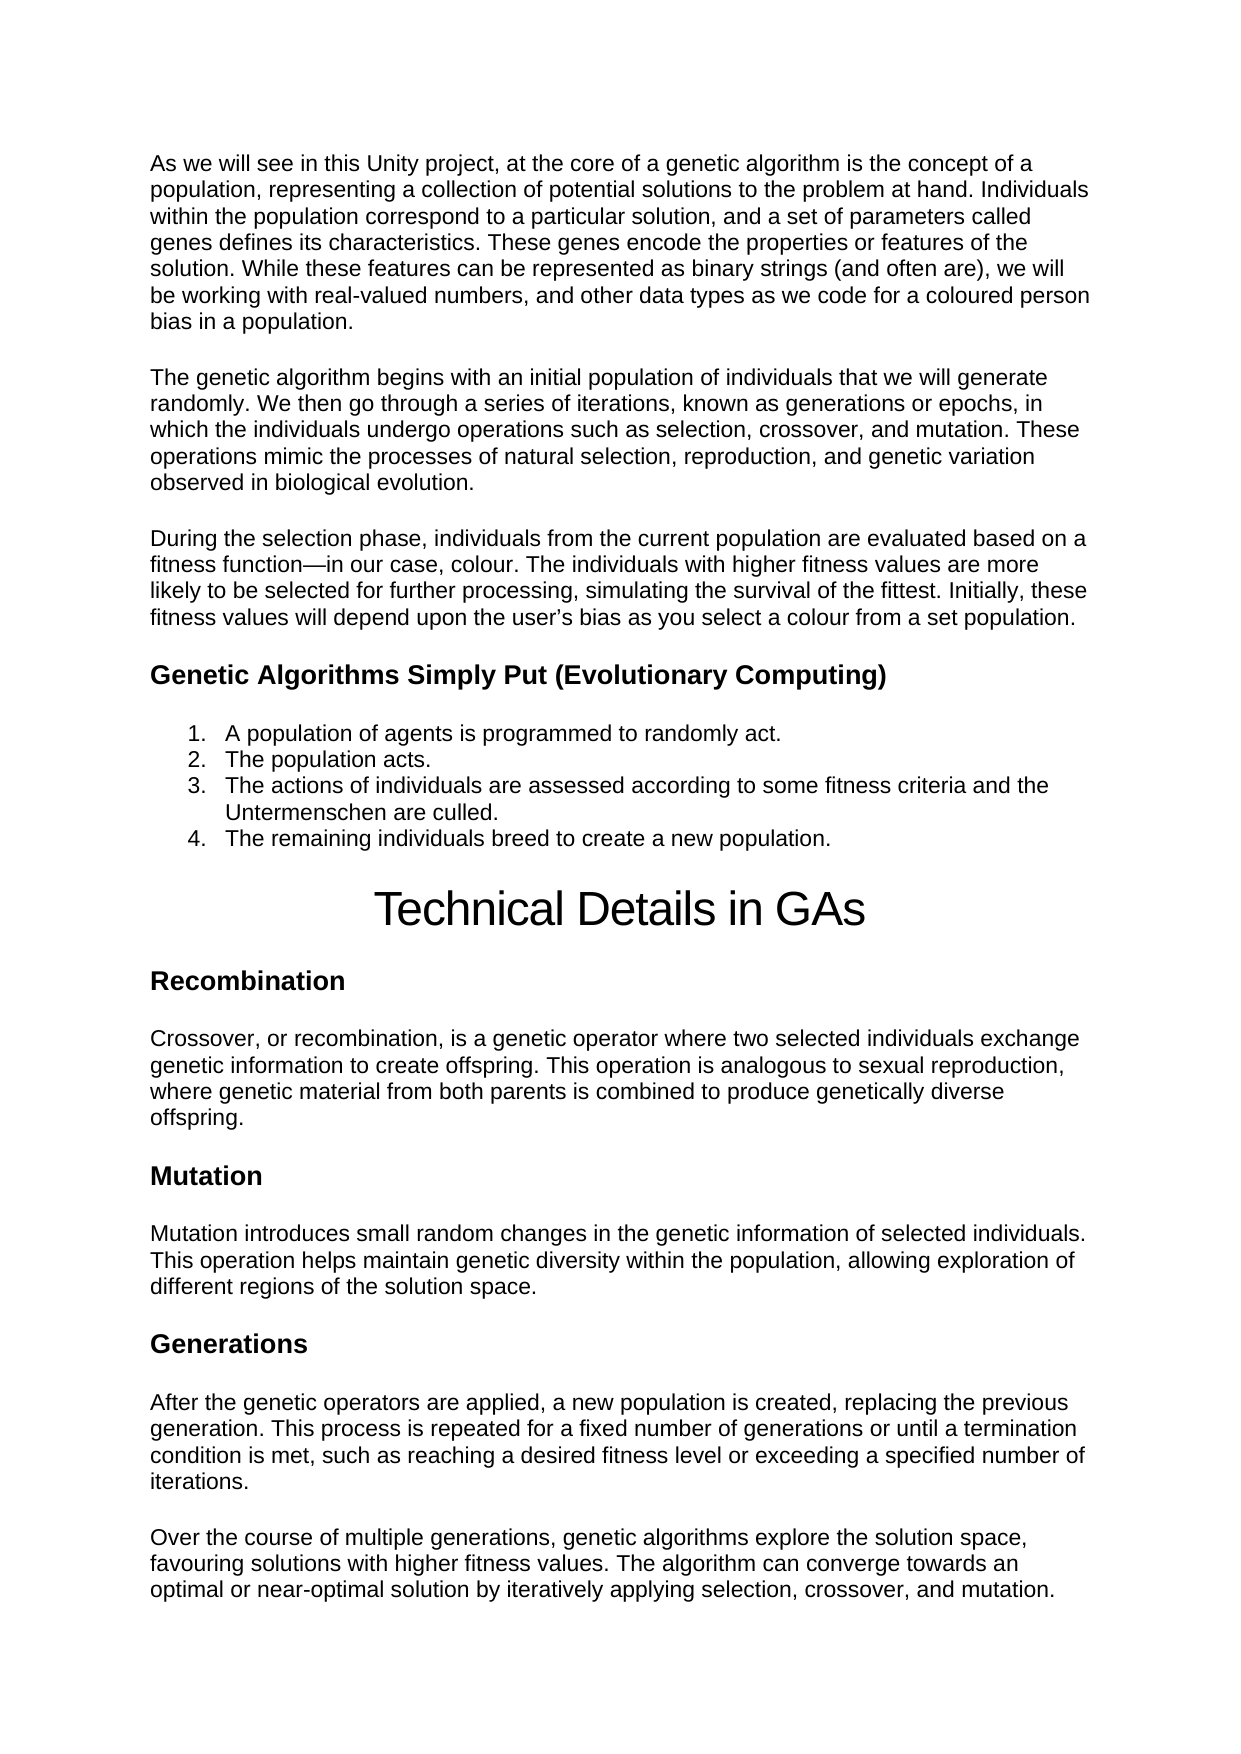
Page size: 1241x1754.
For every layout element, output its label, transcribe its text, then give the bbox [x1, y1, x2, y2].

text Generations [150, 1416, 1090, 1447]
list The actions of individuals are assessed according to some fitness criteria and the Untermenschen are culled. [187, 831, 1090, 883]
text Mutation introduces small random changes in the genetic information of selected individuals. This operation helps maintain genetic diversity within the population, allowing exploration of different regions of the solution space. [150, 1308, 1090, 1387]
text Genetic Algorithms Simply Put (Evolutionary Computing) [150, 659, 1090, 690]
text Recombination [150, 1052, 1090, 1083]
list A population of agents is programmed to randomly act. [187, 719, 1090, 746]
text The genetic algorithm begins with an initial population of individuals that we will generate randomly. We then go through a series of iterations, known as generations or epochs, in which the individuals undergo operations such as selection, crossover, and mutation. These operations mimic the processes of natural selection, reproduction, and genetic variation observed in biological evolution. [150, 364, 1090, 495]
text Mutation [150, 1247, 1090, 1278]
text As we will see in this Unity project, at the core of a genetic algorithm is the concept of a population, representing a collection of potential solutions to the problem at hand. Individuals within the population correspond to a particular solution, and a set of parameters called genes defines its characteristics. These genes encode the properties or features of the solution. While these features can be represented as binary strings (and often are), we will be working with real-valued numbers, and other data types as we code for a coloured person bias in a population. [150, 150, 1090, 334]
list The population acts. [187, 775, 1090, 801]
text During the selection phase, individuals from the current population are evaluated based on a fitness function—in our case, colour. The individuals with higher fitness values are more likely to be selected for further processing, simulating the survival of the fittest. Initially, these fitness values will depend upon the user’s bias as you select a colour from a set population. [150, 524, 1090, 630]
text Crossover, or recombination, is a genetic operator where two selected individuals exchange genetic information to create offspring. This operation is analogous to sexual reproduction, where genetic material from both parents is combined to produce genetically diverse offspring. [150, 1113, 1090, 1218]
list The remaining individuals breed to create a new population. [187, 912, 1090, 939]
text After the genetic operators are applied, a new population is created, replacing the previous generation. This process is repeated for a fixed number of generations or until a termination condition is met, such as reaching a desired fitness level or exceeding a specified number of iterations. [150, 1476, 1090, 1582]
title Technical Details in GAs [150, 968, 1090, 1023]
